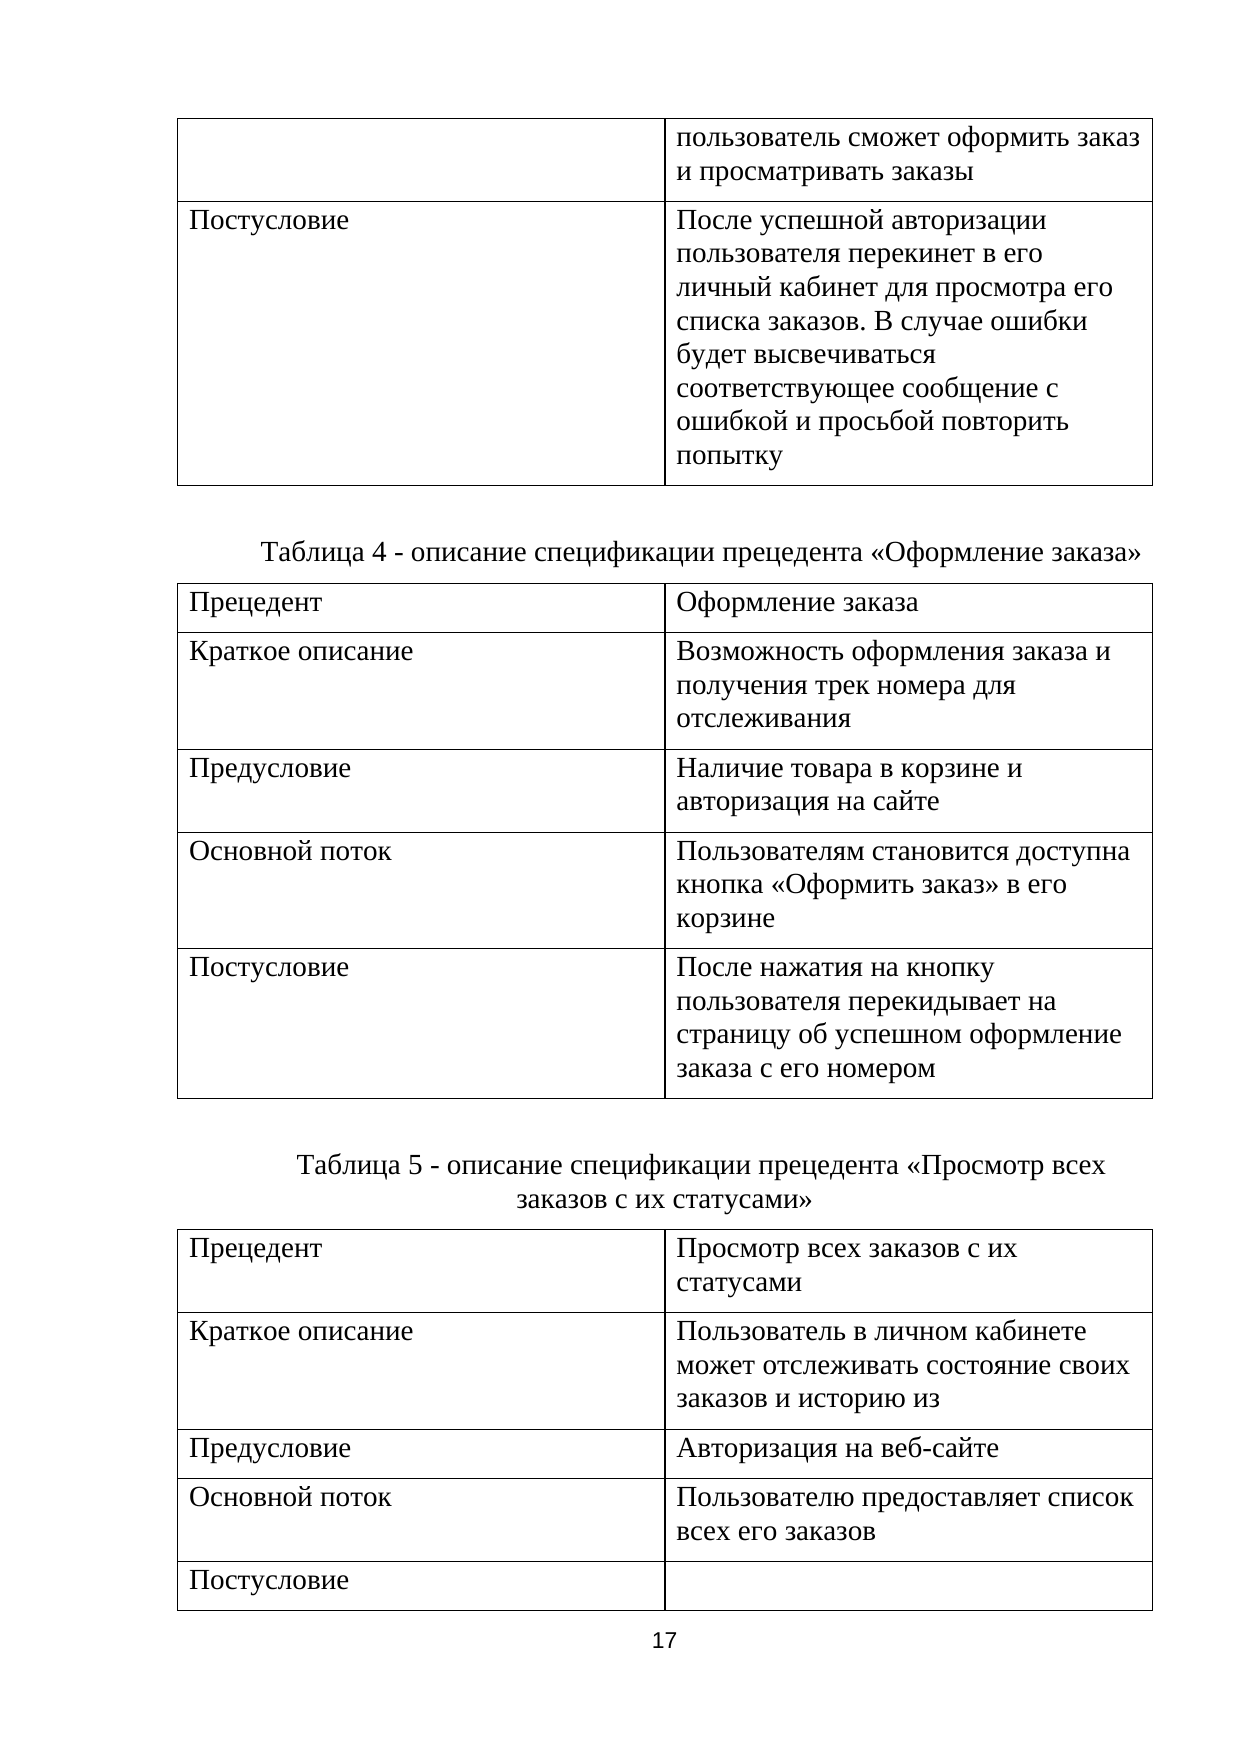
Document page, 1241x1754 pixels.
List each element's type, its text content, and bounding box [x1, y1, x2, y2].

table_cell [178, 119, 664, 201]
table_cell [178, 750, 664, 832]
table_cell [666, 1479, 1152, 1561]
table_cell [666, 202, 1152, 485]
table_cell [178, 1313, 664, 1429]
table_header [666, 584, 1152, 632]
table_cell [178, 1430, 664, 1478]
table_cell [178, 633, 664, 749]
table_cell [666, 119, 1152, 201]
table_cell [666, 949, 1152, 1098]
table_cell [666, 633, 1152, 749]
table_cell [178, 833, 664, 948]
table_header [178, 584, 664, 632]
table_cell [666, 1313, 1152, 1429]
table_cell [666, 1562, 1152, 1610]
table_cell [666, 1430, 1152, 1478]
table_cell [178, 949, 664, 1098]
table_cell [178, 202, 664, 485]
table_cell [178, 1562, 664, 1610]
text Таблица 5 - описание спецификации прецедента «Просмотр всех заказов с их статусами» [177, 1147, 1152, 1214]
text Таблица 4 - описание спецификации прецедента «Оформление заказа» [177, 534, 1152, 568]
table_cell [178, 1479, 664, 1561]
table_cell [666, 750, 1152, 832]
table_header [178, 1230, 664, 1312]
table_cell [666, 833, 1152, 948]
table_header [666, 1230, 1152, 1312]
